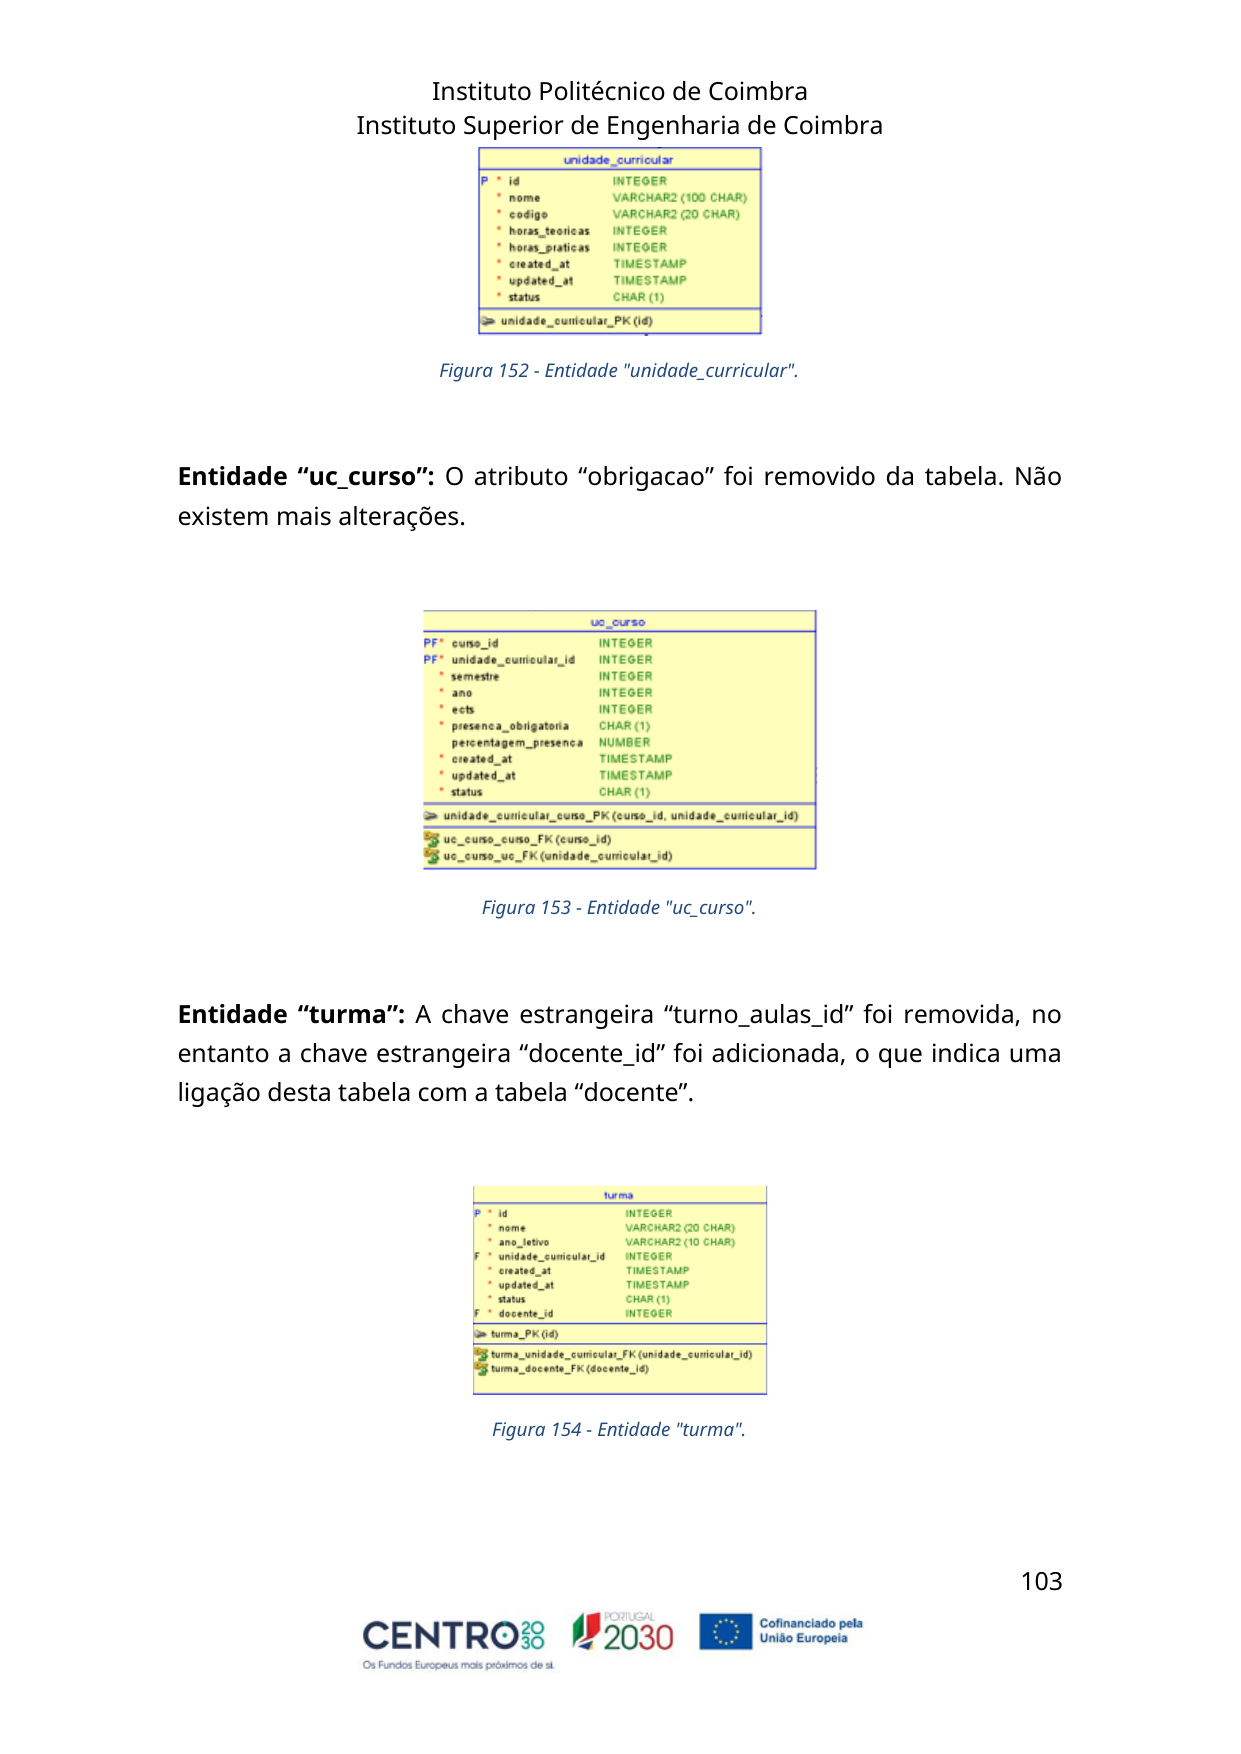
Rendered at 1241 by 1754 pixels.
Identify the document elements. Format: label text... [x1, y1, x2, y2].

picture [473, 1186, 768, 1395]
text Entidade “uc_curso”: O atributo “obrigacao” foi removido da tabela. Não existem mais alterações. [177, 459, 1063, 532]
picture [349, 1597, 891, 1681]
picture [477, 147, 763, 336]
text Entidade “turma”: A chave estrangeira “turno_aulas_id” foi removida, no entanto a chave estrangeira “docente_id” foi adicionada, o que indica uma ligação desta tabela com a tabela “docente”. [177, 996, 1063, 1109]
picture [423, 610, 818, 873]
